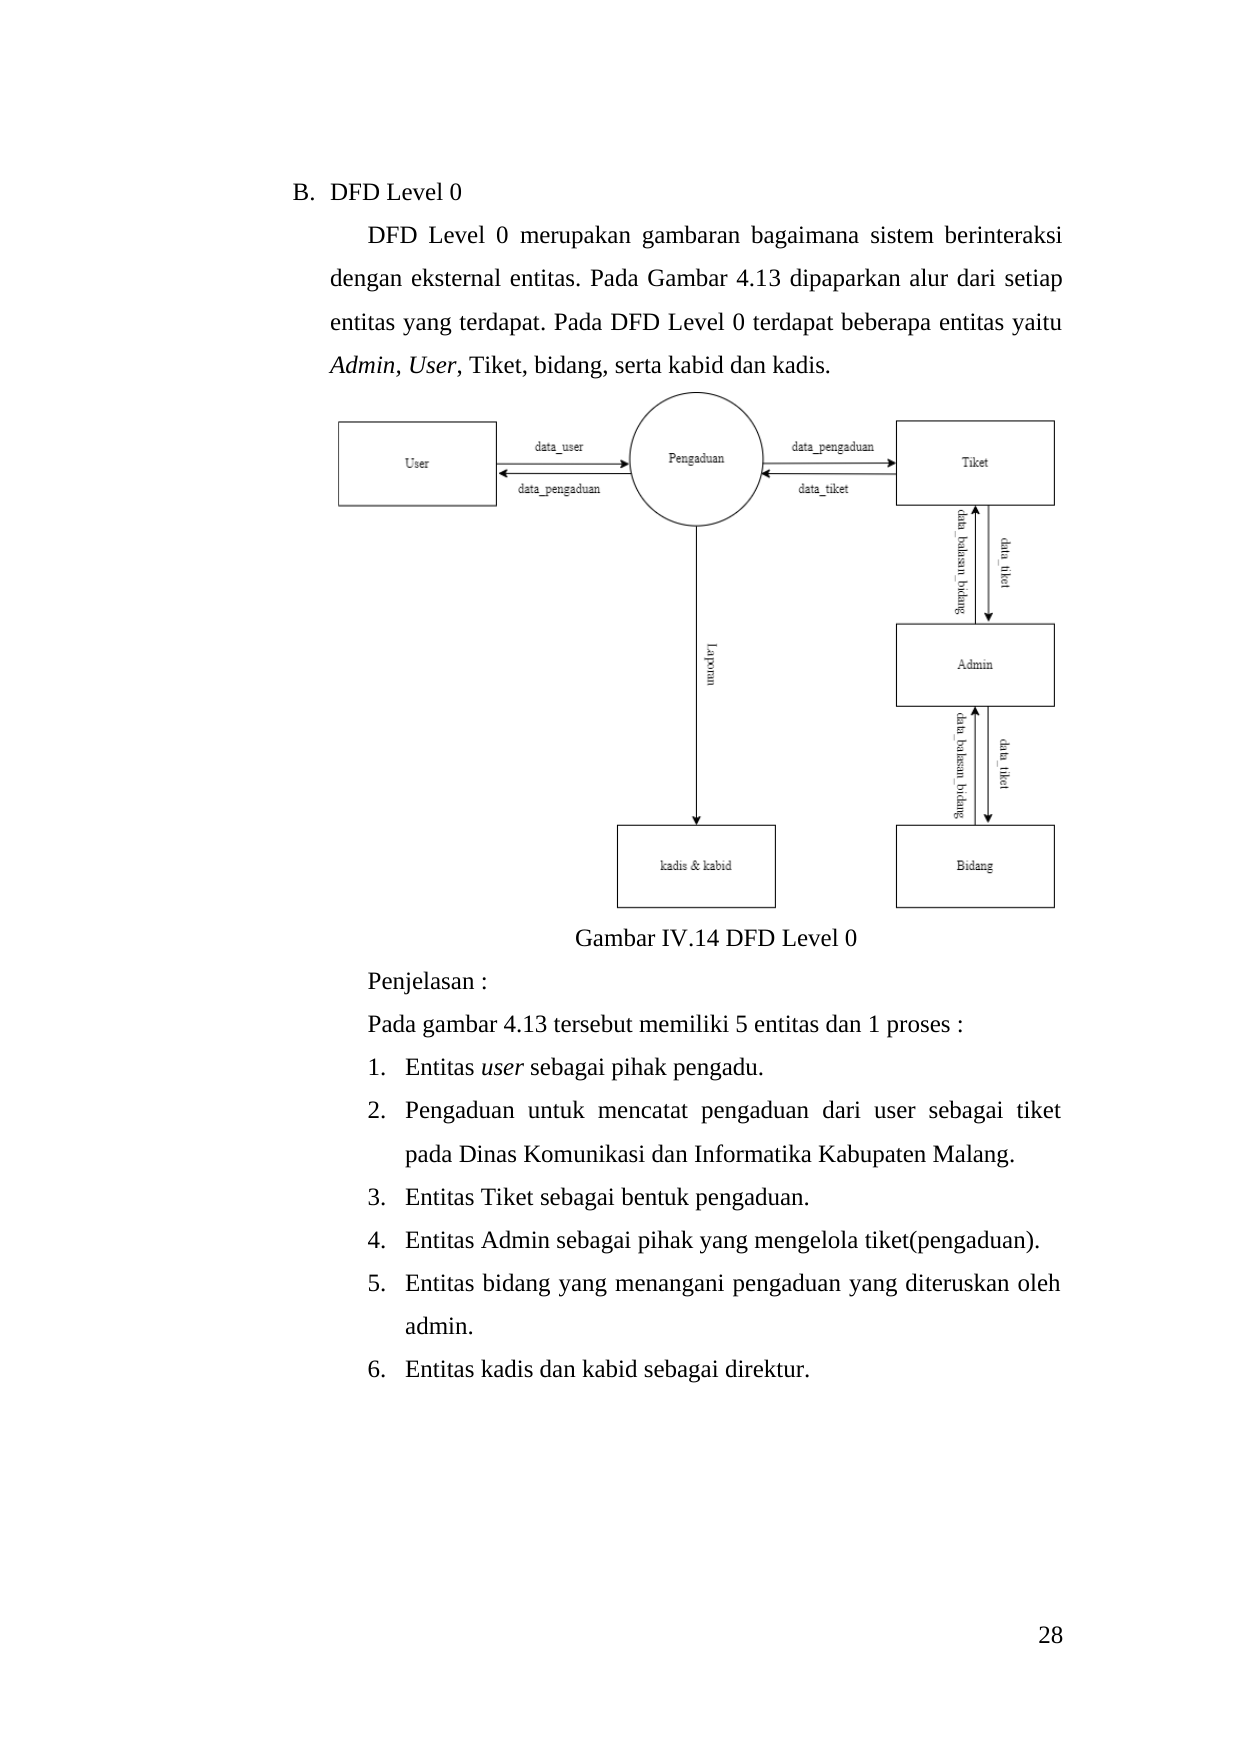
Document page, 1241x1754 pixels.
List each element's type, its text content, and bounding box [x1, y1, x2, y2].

list Pengaduan untuk mencatat pengaduan dari user sebagai tiket pada Dinas Komunikasi dan Informatika Kabupaten Malang. [367, 1096, 1061, 1167]
list DFD Level 0 [292, 177, 1063, 206]
picture [338, 392, 1055, 909]
list DFD Level 0 merupakan gambaran bagaimana sistem berinteraksi dengan eksternal entitas. Pada Gambar 4.13 dipaparkan alur dari setiap entitas yang terdapat. Pada DFD Level 0 terdapat beberapa entitas yaitu Admin, User, Tiket, bidang, serta kabid dan kadis. [330, 220, 1063, 378]
list Pada gambar 4.13 tersebut memiliki 5 entitas dan 1 proses : [367, 1009, 1013, 1038]
list Entitas user sebagai pihak pengadu. [367, 1052, 1061, 1081]
list Entitas kadis dan kabid sebagai direktur. [367, 1354, 1061, 1383]
list Entitas Admin sebagai pihak yang mengelola tiket(pengaduan). [367, 1225, 1061, 1254]
subtitle DFD Level 0 [369, 923, 1063, 952]
list Penjelasan : [367, 966, 1013, 995]
list Entitas bidang yang menangani pengaduan yang diteruskan oleh admin. [367, 1268, 1061, 1340]
list Entitas Tiket sebagai bentuk pengaduan. [367, 1182, 1061, 1211]
